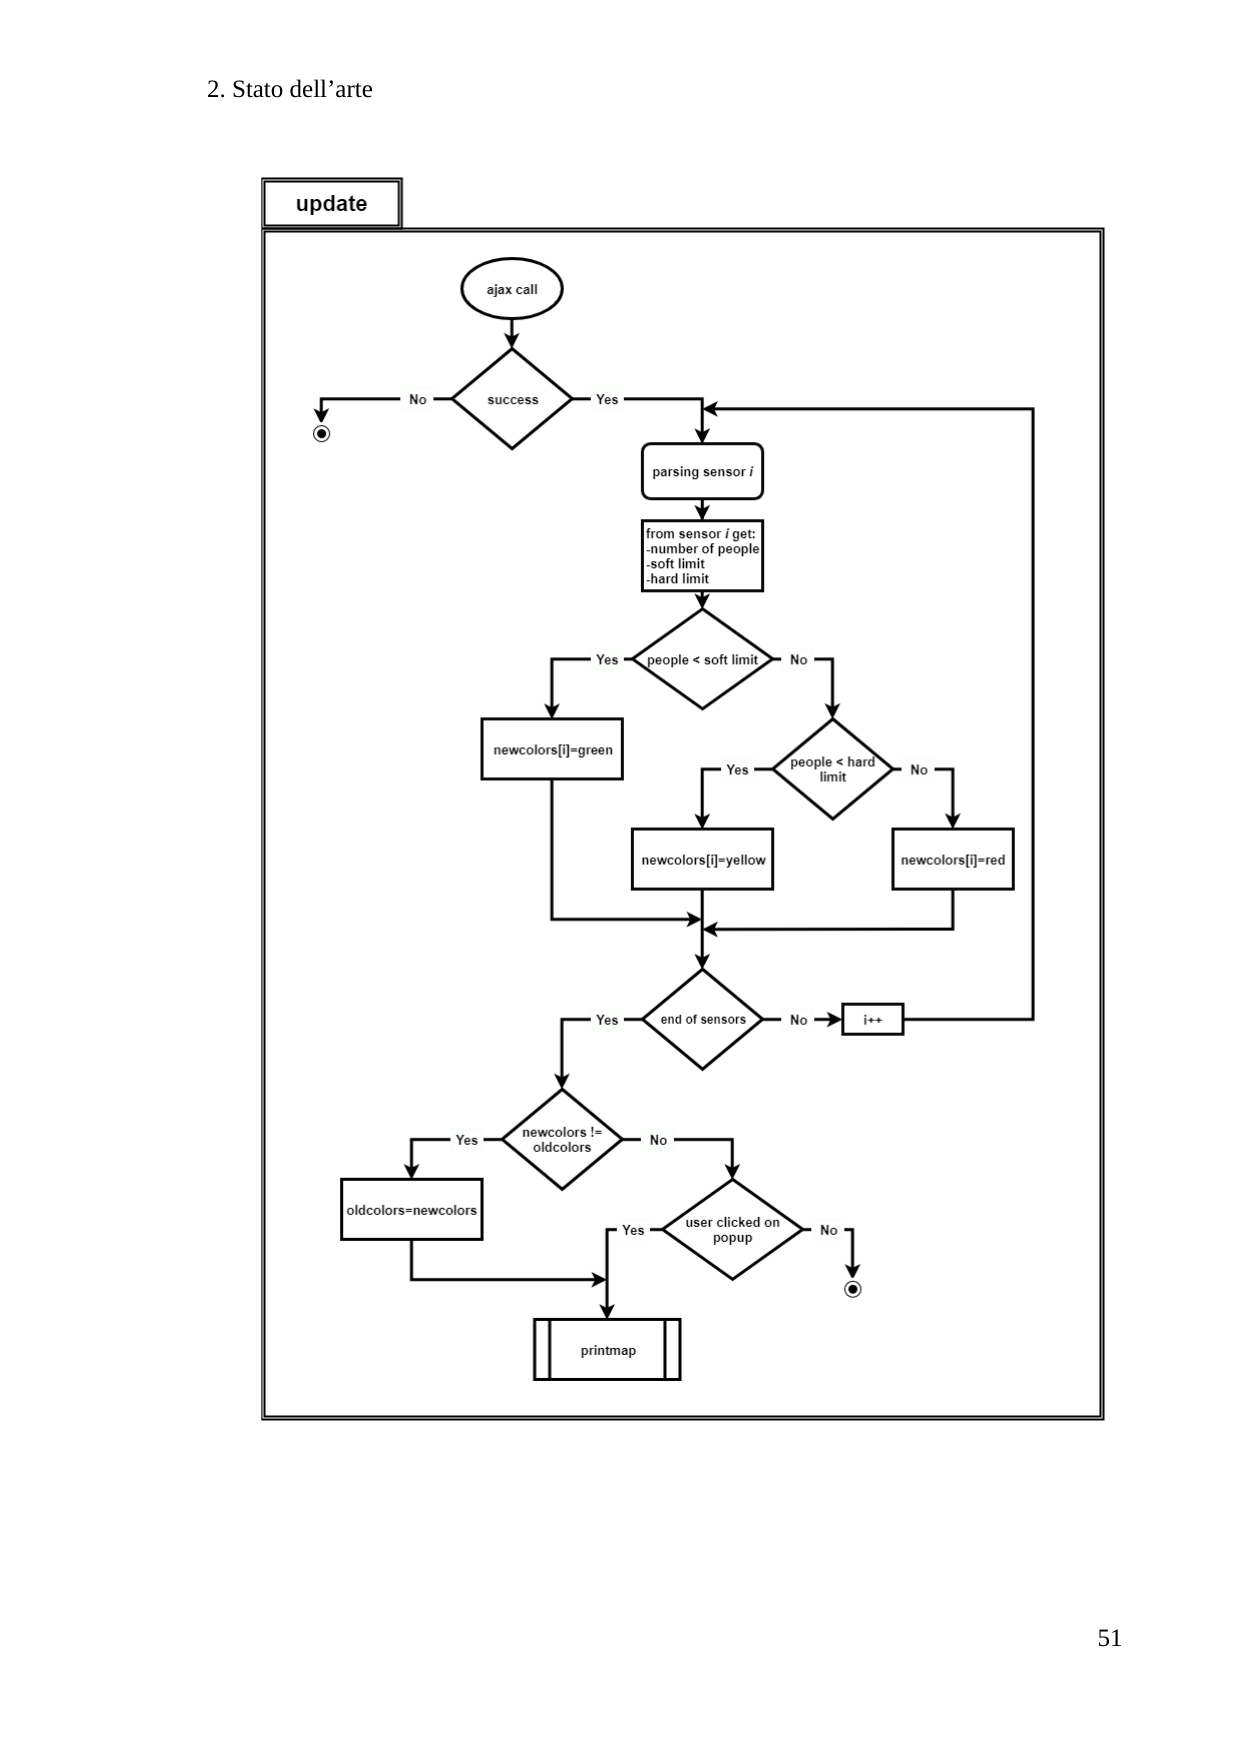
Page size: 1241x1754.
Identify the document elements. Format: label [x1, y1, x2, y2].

picture [261, 177, 1105, 1421]
